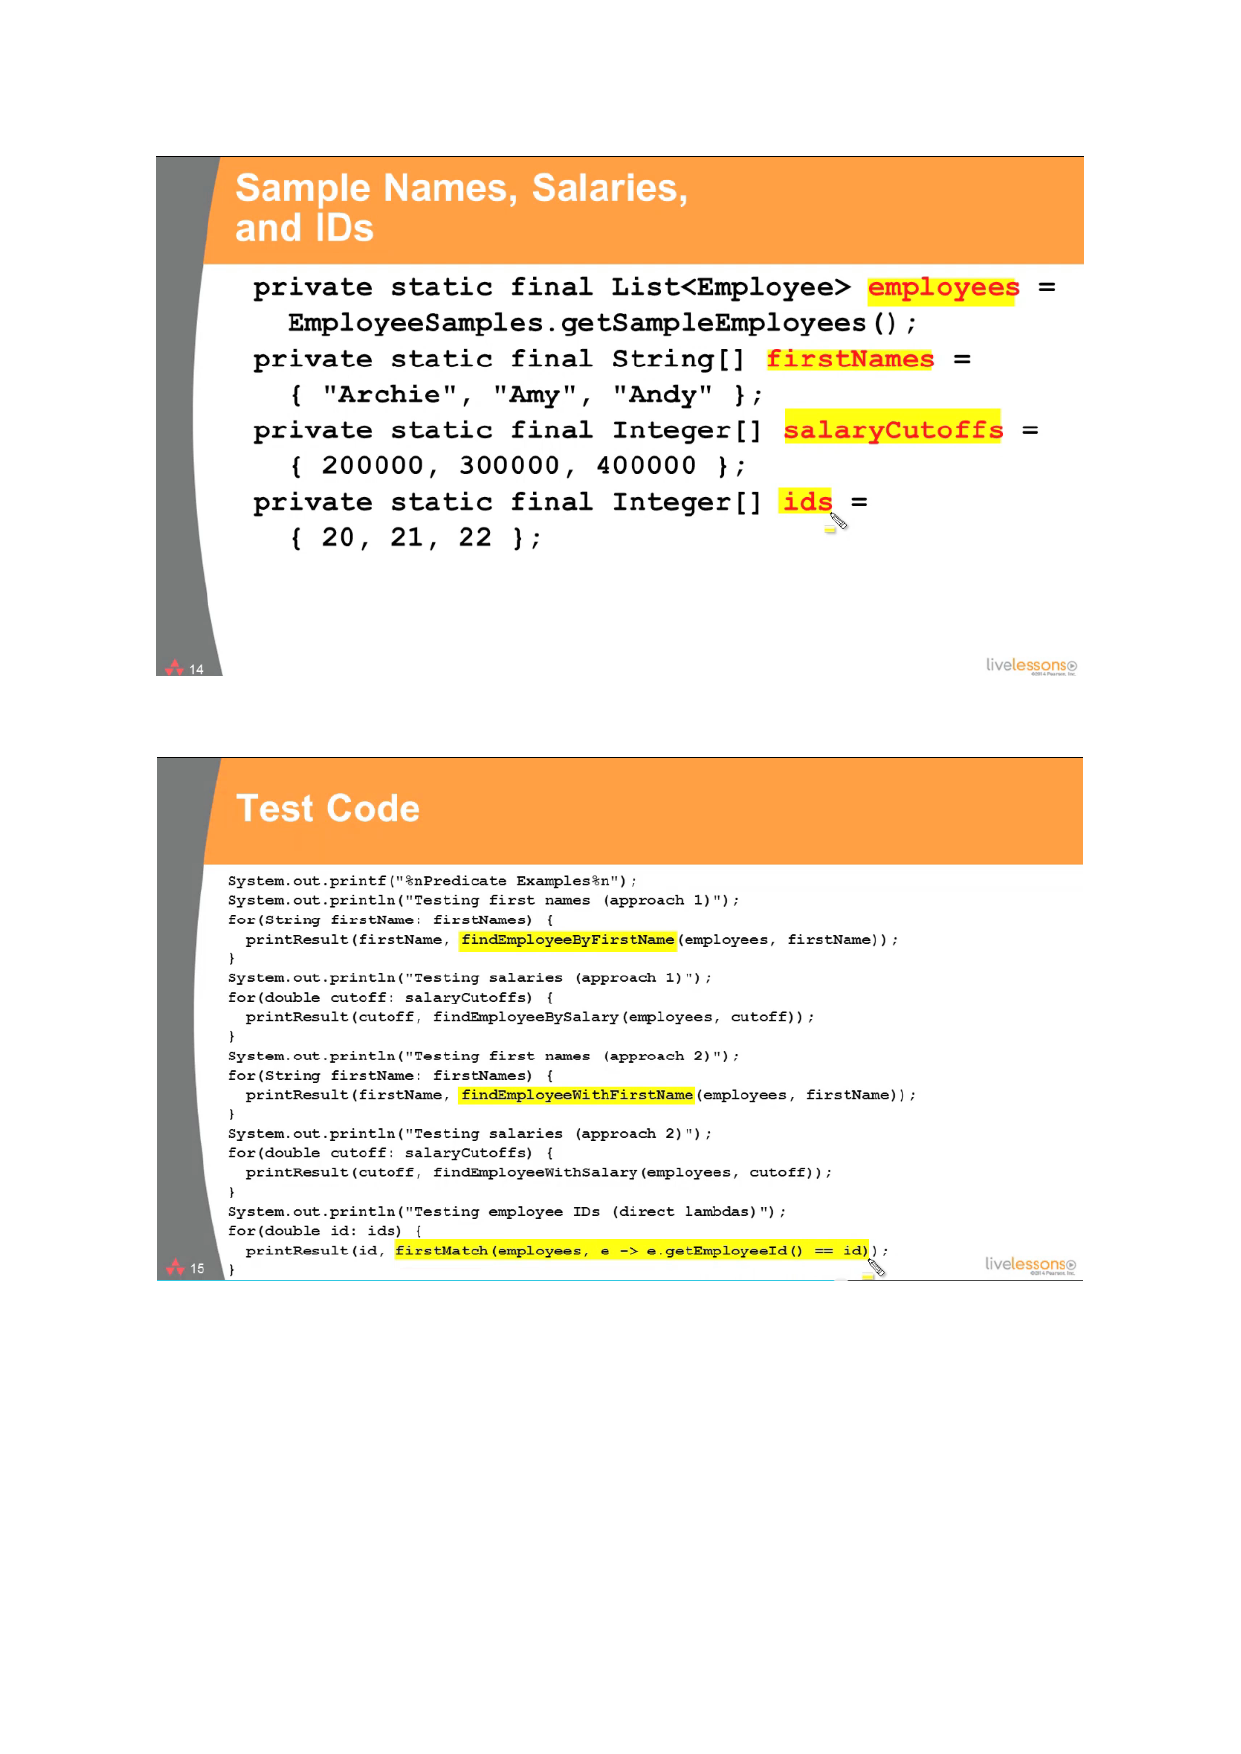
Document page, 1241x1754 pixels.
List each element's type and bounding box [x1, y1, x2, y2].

picture [150, 753, 1091, 1281]
picture [150, 150, 1091, 676]
